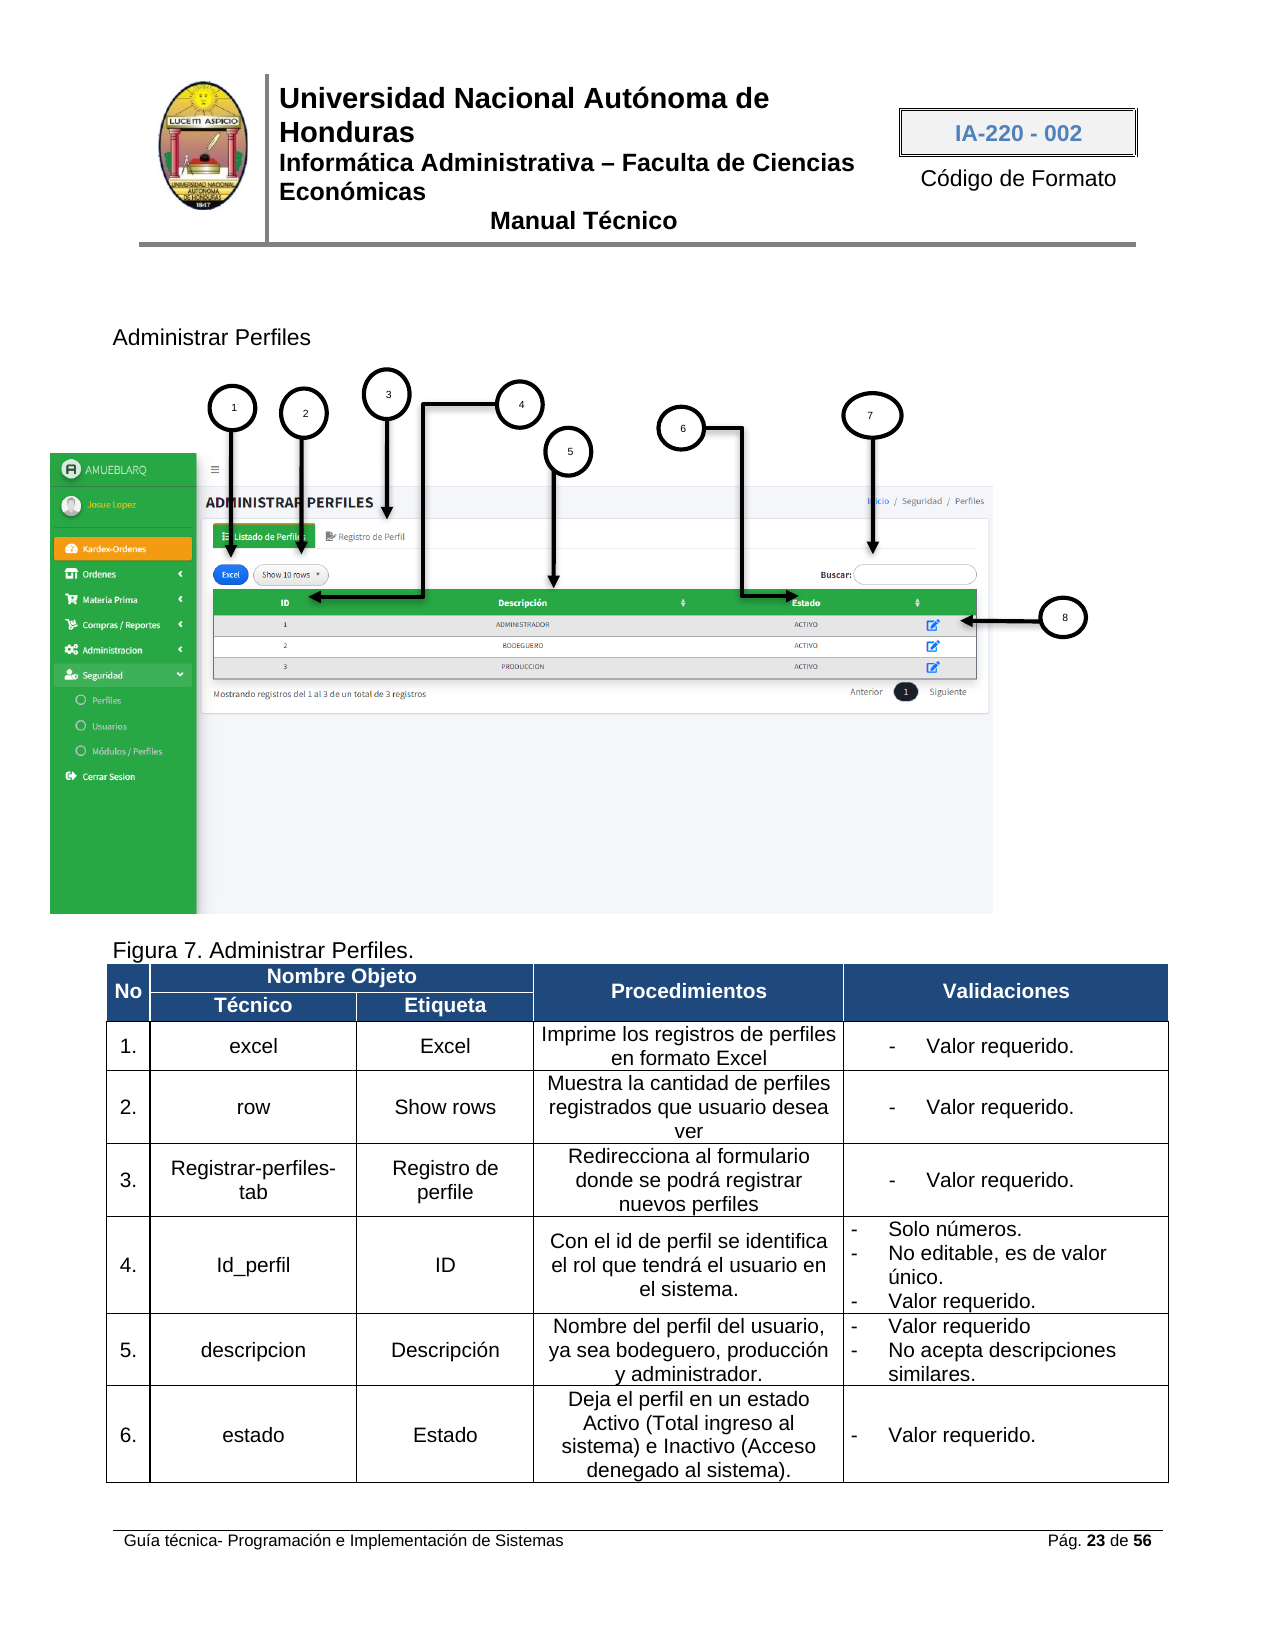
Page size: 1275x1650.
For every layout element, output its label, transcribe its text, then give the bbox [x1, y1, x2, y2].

text Figura 7. Administrar Perfiles. [112, 937, 1162, 963]
table_cell Etiqueta [357, 993, 533, 1021]
table_cell Registro de perfile [357, 1144, 533, 1216]
picture [158, 81, 248, 210]
table_cell Muestra la cantidad de perfiles registrados que usuario desea ver [534, 1071, 843, 1143]
table_cell Redirecciona al formulario donde se podrá registrar nuevos perfiles [534, 1144, 843, 1216]
table_cell 2. [107, 1071, 149, 1143]
table_cell Excel [357, 1022, 533, 1070]
table_cell Valor requerido. [844, 1071, 1168, 1143]
table_header Procedimientos [534, 964, 843, 1021]
table_cell Con el id de perfil se identifica el rol que tendrá el usuario en el sistema. [534, 1217, 843, 1312]
table_cell Show rows [357, 1071, 533, 1143]
table_cell estado [151, 1386, 356, 1482]
table_cell row [151, 1071, 356, 1143]
table_cell Id_perfil [151, 1217, 356, 1312]
table_cell ID [357, 1217, 533, 1312]
table_cell Valor requerido. [844, 1386, 1168, 1482]
picture [50, 453, 993, 914]
table_cell Valor requerido. [844, 1144, 1168, 1216]
table_header No [107, 964, 149, 1021]
table_cell 6. [107, 1386, 149, 1482]
table_cell 4. [107, 1217, 149, 1312]
table_cell Imprime los registros de perfiles en formato Excel [534, 1022, 843, 1070]
table_cell 1. [107, 1022, 149, 1070]
table_cell Registrar-perfiles-tab [151, 1144, 356, 1216]
table_cell descripcion [151, 1314, 356, 1385]
table_cell 3. [107, 1144, 149, 1216]
table_cell Descripción [357, 1314, 533, 1385]
table_cell Nombre del perfil del usuario, ya sea bodeguero, producción y administrador. [534, 1314, 843, 1385]
table_cell excel [151, 1022, 356, 1070]
table_cell Valor requerido. [844, 1022, 1168, 1070]
table_header Nombre Objeto [151, 964, 533, 992]
table_cell Técnico [151, 993, 356, 1021]
table_cell 5. [107, 1314, 149, 1385]
table_header Validaciones [844, 964, 1168, 1021]
table_cell Estado [357, 1386, 533, 1482]
table_cell Valor requerido No acepta descripciones similares. [844, 1314, 1168, 1385]
text Administrar Perfiles [112, 324, 1162, 351]
table_cell Solo números. No editable, es de valor único. Valor requerido. [844, 1217, 1168, 1312]
table_cell Deja el perfil en un estado Activo (Total ingreso al sistema) e Inactivo (Acceso denegado al sistema). [534, 1386, 843, 1482]
